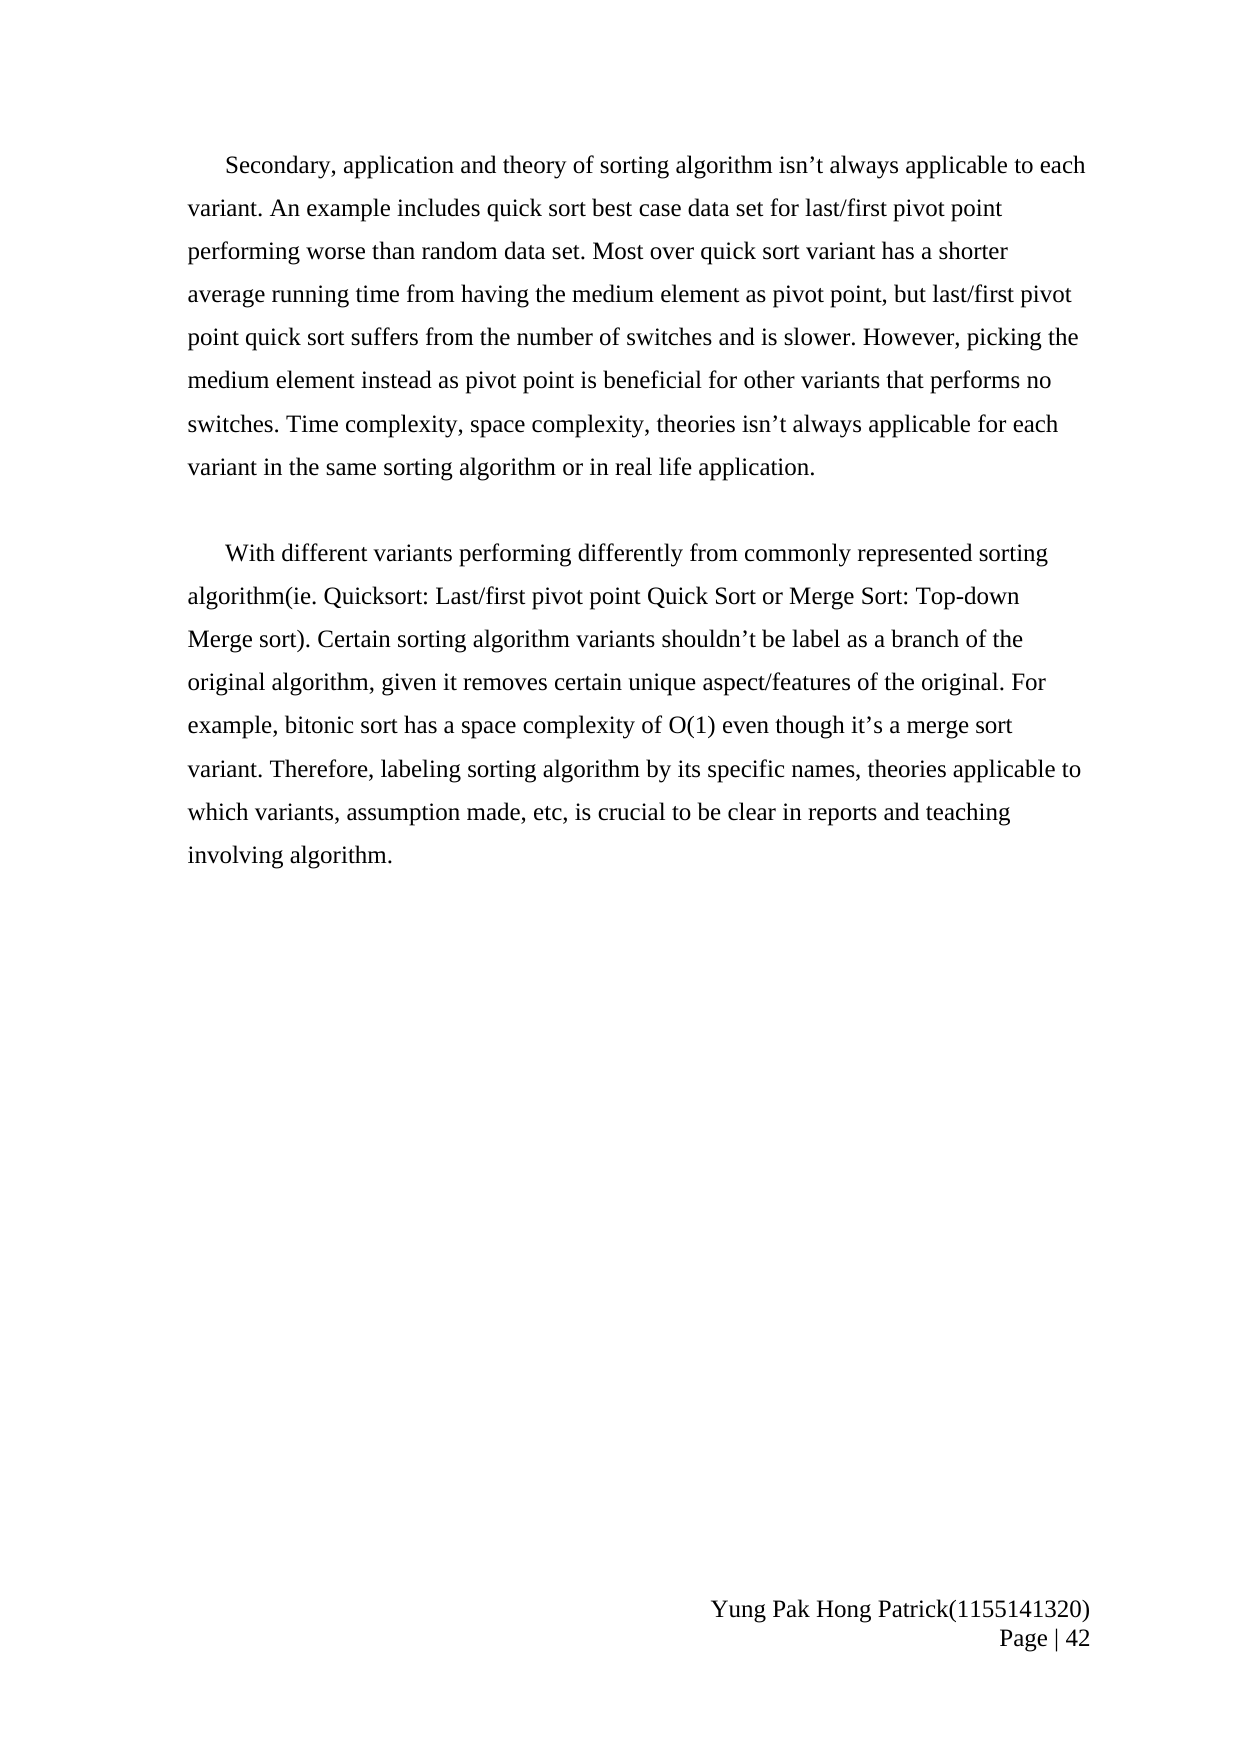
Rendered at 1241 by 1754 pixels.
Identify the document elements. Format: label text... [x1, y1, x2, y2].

text With different variants performing differently from commonly represented sorting algorithm(ie. Quicksort: Last/first pivot point Quick Sort or Merge Sort: Top-down Merge sort). Certain sorting algorithm variants shouldn’t be label as a branch of the original algorithm, given it removes certain unique aspect/features of the original. For example, bitonic sort has a space complexity of O(1) even though it’s a merge sort variant. Therefore, labeling sorting algorithm by its specific names, theories applicable to which variants, assumption made, etc, is crucial to be clear in reports and teaching involving algorithm. [187, 538, 1090, 869]
text Secondary, application and theory of sorting algorithm isn’t always applicable to each variant. An example includes quick sort best case data set for last/first pivot point performing worse than random data set. Most over quick sort variant has a shorter average running time from having the medium element as pivot point, but last/first pivot point quick sort suffers from the number of switches and is slower. However, picking the medium element instead as pivot point is beneficial for other variants that performs no switches. Time complexity, space complexity, theories isn’t always applicable for each variant in the same sorting algorithm or in real life application. [187, 150, 1090, 481]
